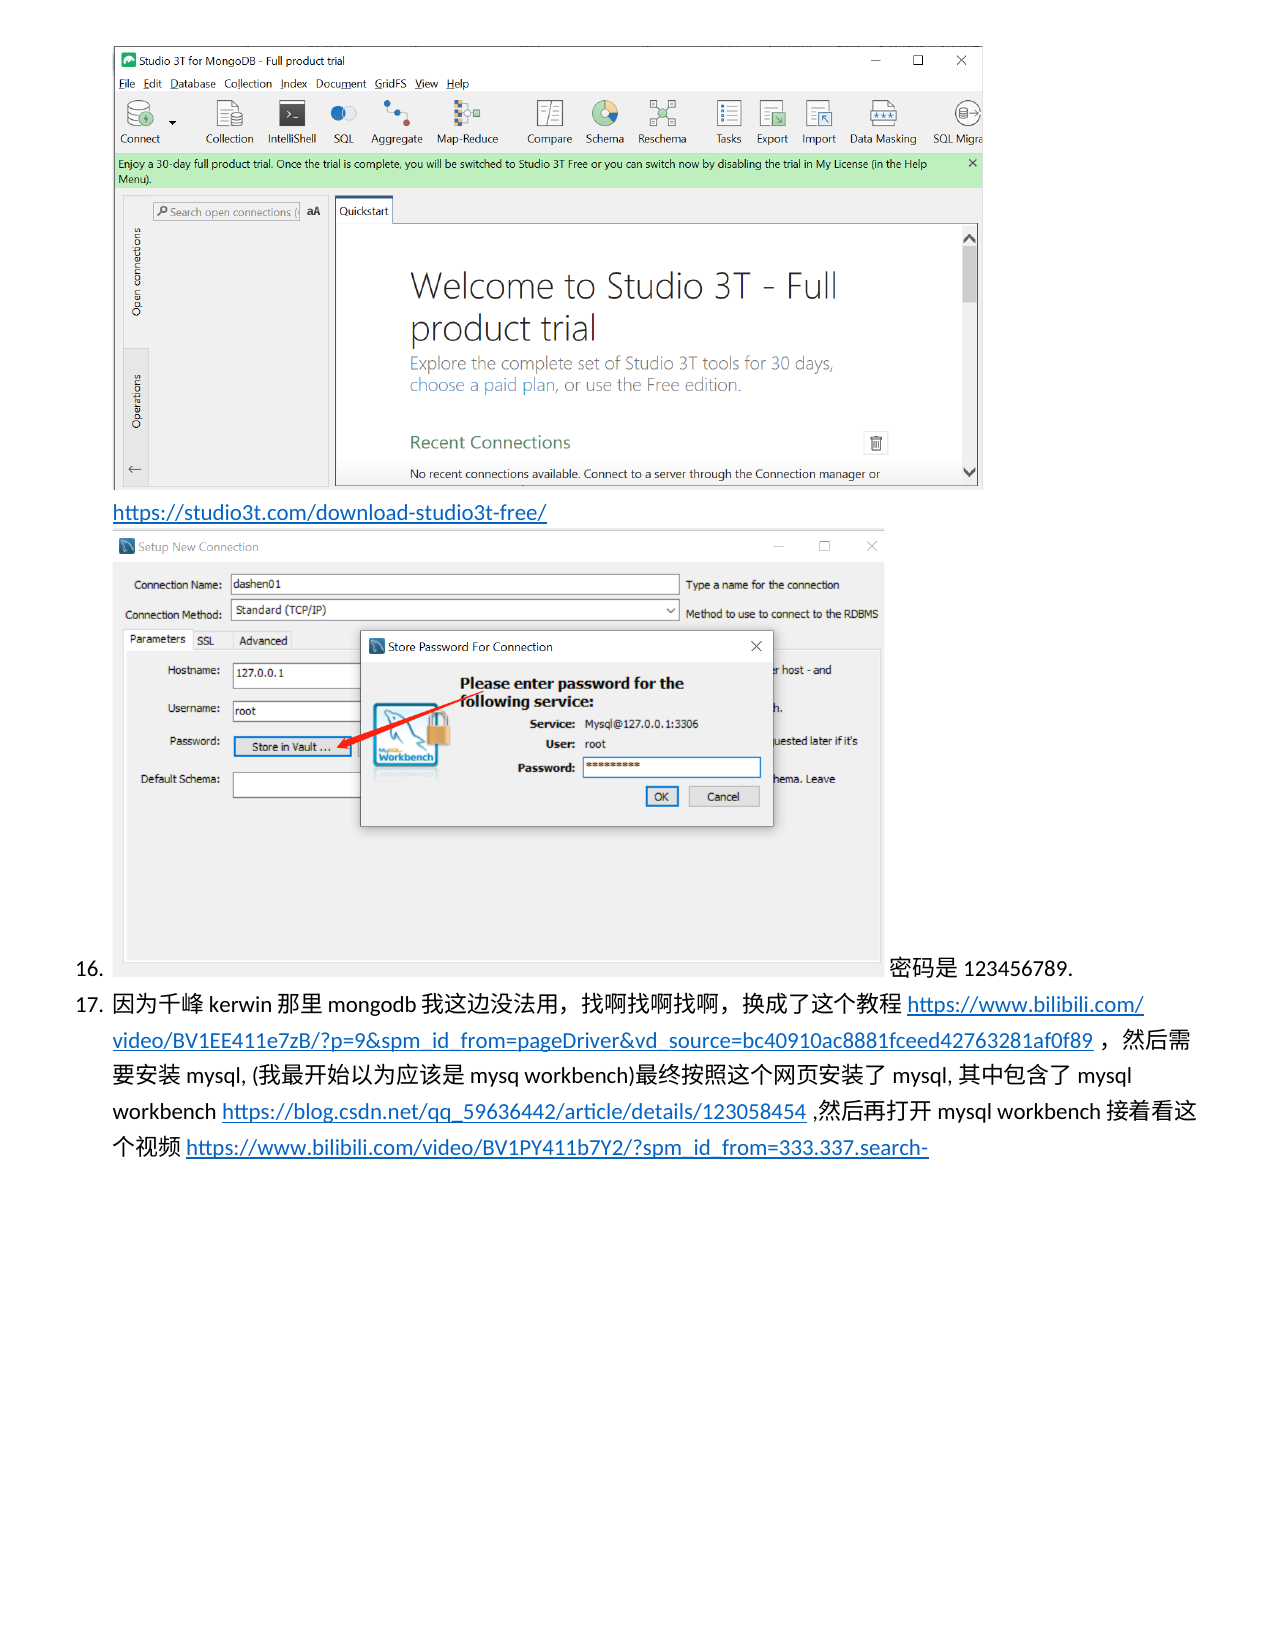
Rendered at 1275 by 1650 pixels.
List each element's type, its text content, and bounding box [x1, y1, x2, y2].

picture [112, 46, 983, 490]
picture [112, 528, 885, 977]
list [75, 986, 1200, 1162]
